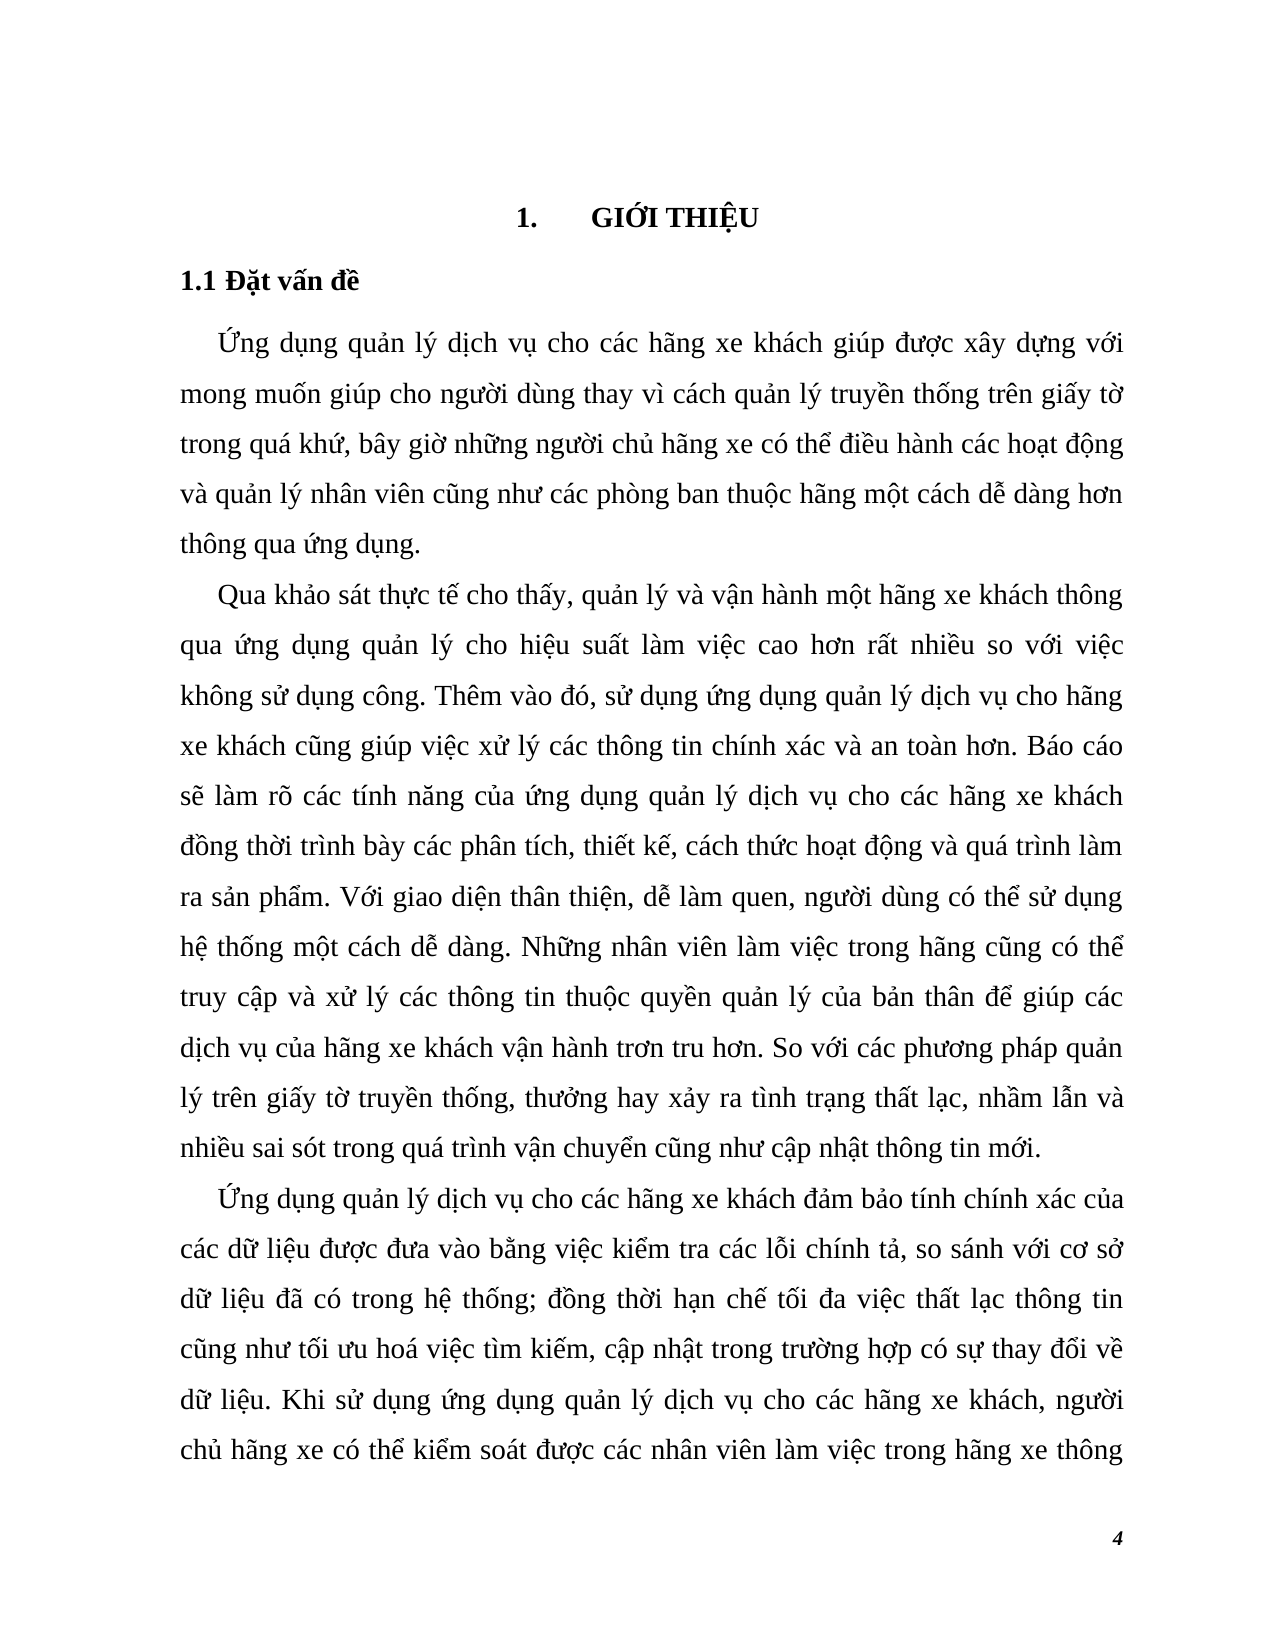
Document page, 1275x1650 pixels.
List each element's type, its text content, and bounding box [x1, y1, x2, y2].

text Ứng dụng quản lý dịch vụ cho các hãng xe khách giúp được xây dựng với mong muốn giúp cho người dùng thay vì cách quản lý truyền thống trên giấy tờ trong quá khứ, bây giờ những người chủ hãng xe có thể điều hành các hoạt động và quản lý nhân viên cũng như các phòng ban thuộc hãng một cách dễ dàng hơn thông qua ứng dụng. [180, 325, 1125, 560]
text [180, 1181, 1125, 1466]
subtitle GIỚI THIỆU [150, 200, 1125, 233]
text Qua khảo sát thực tế cho thấy, quản lý và vận hành một hãng xe khách thông qua ứng dụng quản lý cho hiệu suất làm việc cao hơn rất nhiều so với việc không sử dụng công. Thêm vào đó, sử dụng ứng dụng quản lý dịch vụ cho hãng xe khách cũng giúp việc xử lý các thông tin chính xác và an toàn hơn. Báo cáo sẽ làm rõ các tính năng của ứng dụng quản lý dịch vụ cho các hãng xe khách đồng thời trình bày các phân tích, thiết kế, cách thức hoạt động và quá trình làm ra sản phẩm. Với giao diện thân thiện, dễ làm quen, người dùng có thể sử dụng hệ thống một cách dễ dàng. Những nhân viên làm việc trong hãng cũng có thể truy cập và xử lý các thông tin thuộc quyền quản lý của bản thân để giúp các dịch vụ của hãng xe khách vận hành trơn tru hơn. So với các phương pháp quản lý trên giấy tờ truyền thống, thưởng hay xảy ra tình trạng thất lạc, nhầm lẫn và nhiều sai sót trong quá trình vận chuyển cũng như cập nhật thông tin mới. [180, 577, 1125, 1164]
subtitle Đặt vấn đề [180, 263, 1125, 296]
